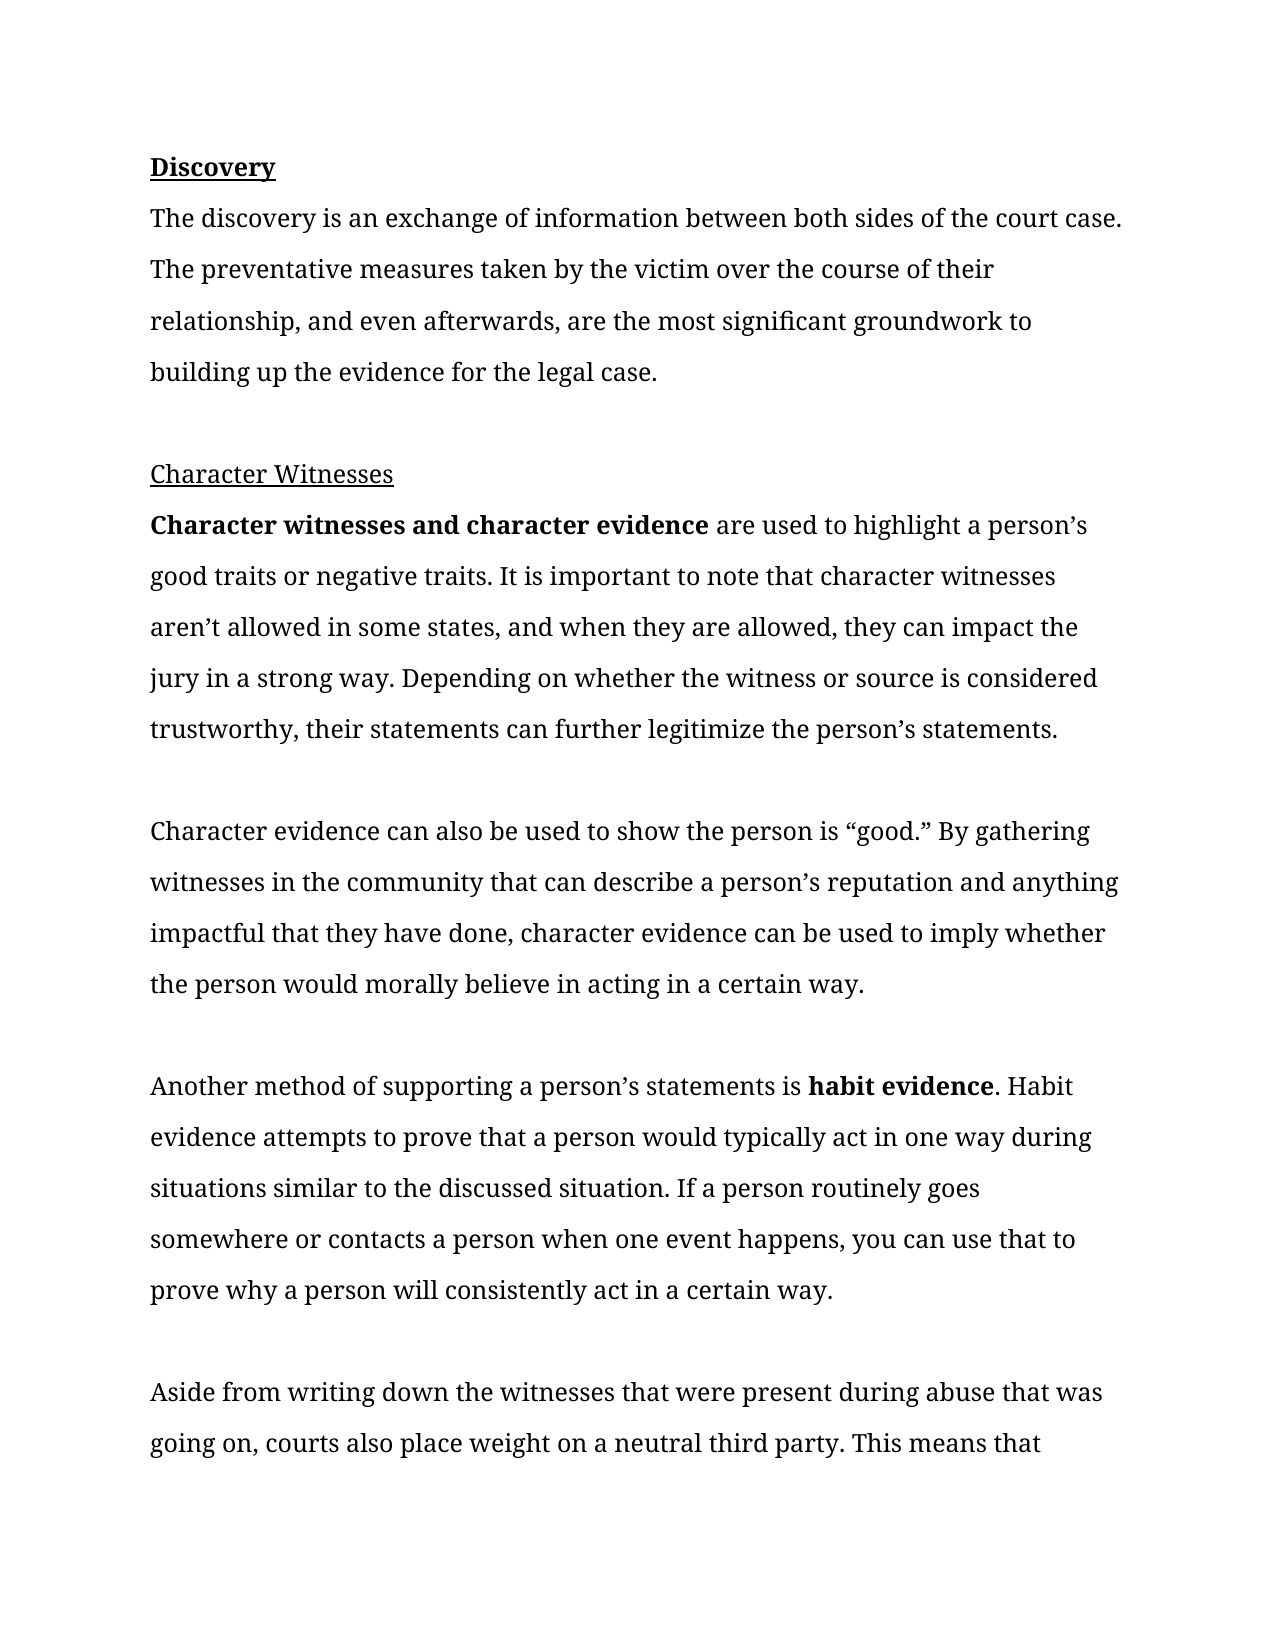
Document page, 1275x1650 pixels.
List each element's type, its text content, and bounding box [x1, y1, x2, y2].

text Character witnesses and character evidence are used to highlight a person’s good traits or negative traits. It is important to note that character witnesses aren’t allowed in some states, and when they are allowed, they can impact the jury in a strong way. Depending on whether the witness or source is considered trustworthy, their statements can further legitimize the person’s statements. [150, 507, 1125, 746]
text Character Witnesses [150, 456, 1125, 490]
text Another method of supporting a person’s statements is habit evidence. Habit evidence attempts to prove that a person would typically act in one way during situations similar to the discussed situation. If a person routinely goes somewhere or contacts a person when one event happens, you can use that to prove why a person will consistently act in a certain way. [150, 1069, 1125, 1307]
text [150, 1375, 1125, 1460]
text The discovery is an exchange of information between both sides of the court case. The preventative measures taken by the victim over the course of their relationship, and even afterwards, are the most significant groundwork to building up the evidence for the legal case. [150, 201, 1125, 388]
text Character evidence can also be used to show the person is “good.” By gathering witnesses in the community that can describe a person’s reputation and anything impactful that they have done, character evidence can be used to imply whether the person would morally believe in acting in a certain way. [150, 813, 1125, 1001]
text Discovery [150, 150, 1125, 184]
